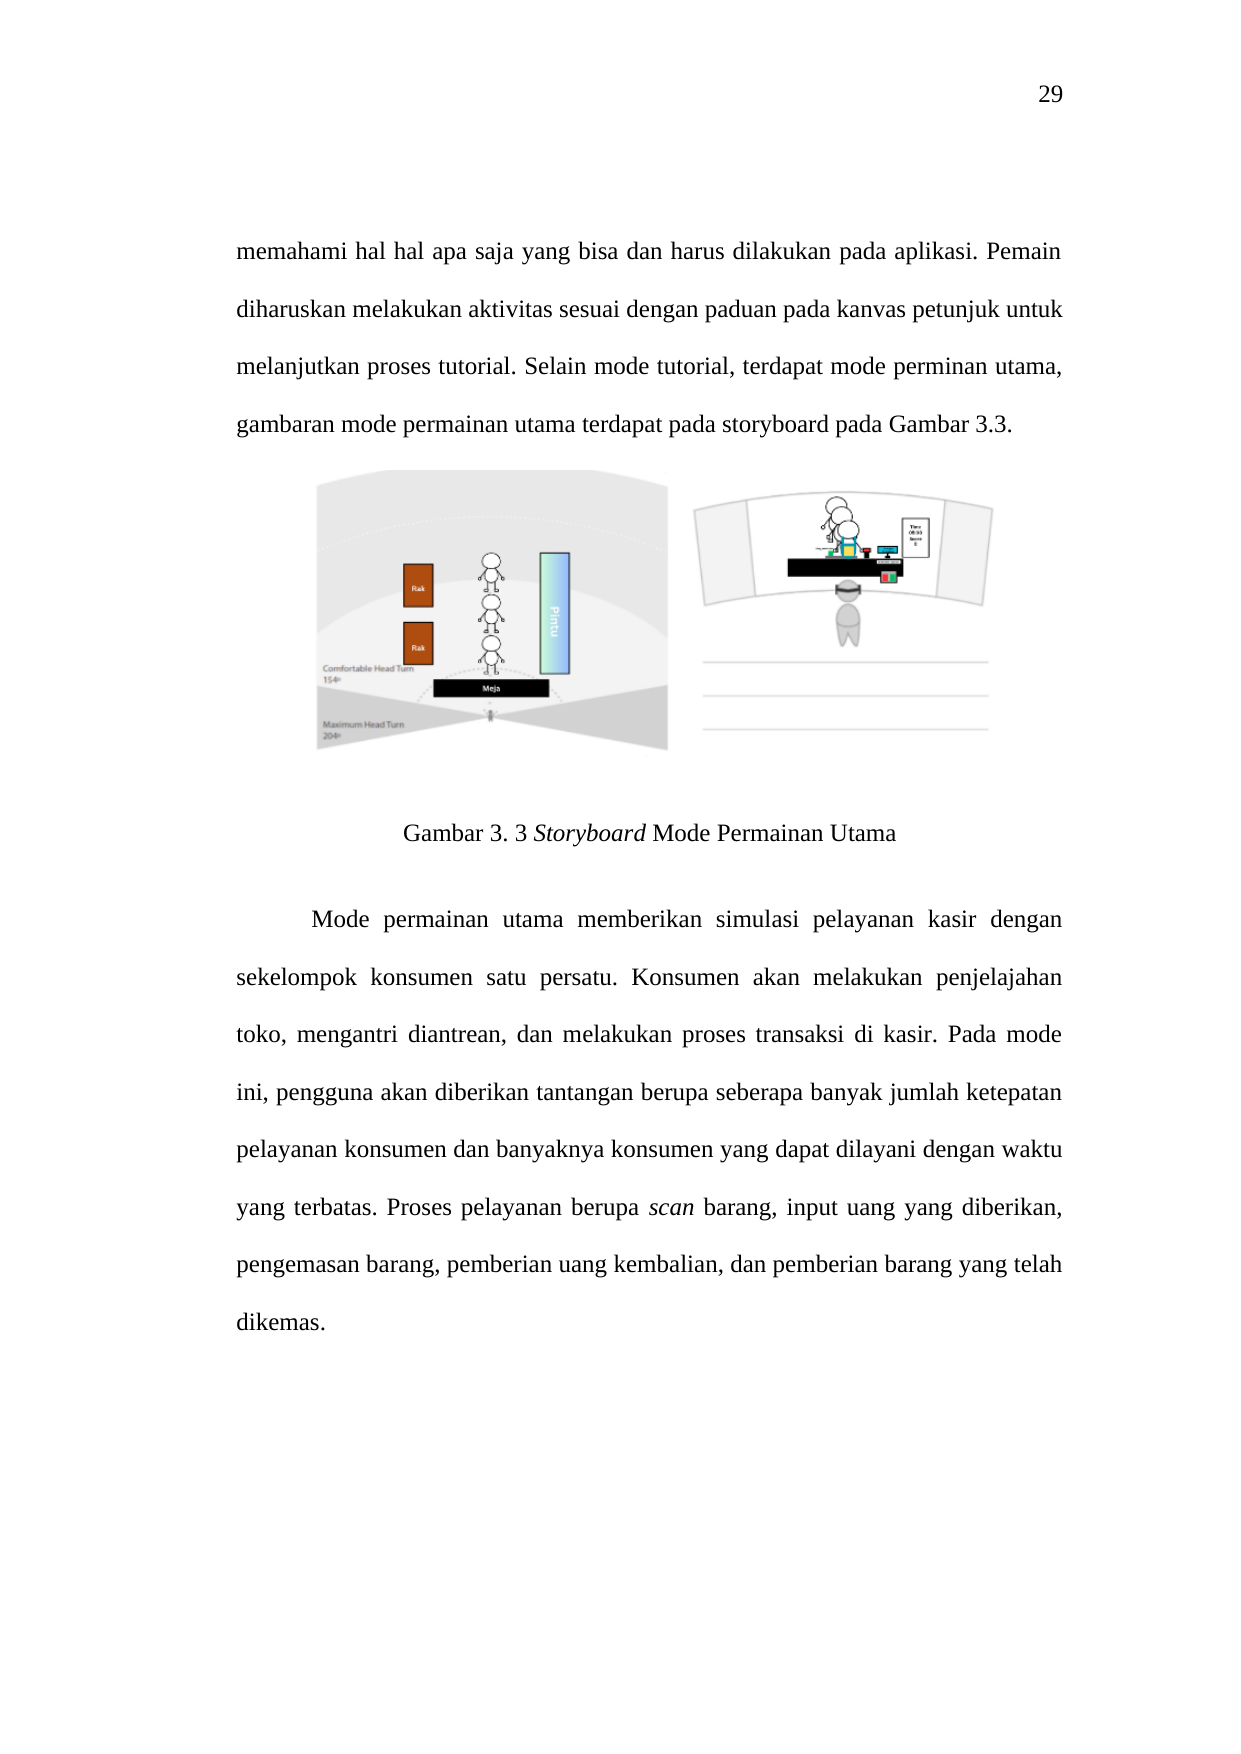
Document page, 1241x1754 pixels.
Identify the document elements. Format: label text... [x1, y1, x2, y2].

text Gambar 3. Storyboard Mode Permainan Utama [236, 818, 1063, 846]
picture [311, 470, 1043, 785]
text Mode permainan utama memberikan simulasi pelayanan kasir dengan sekelompok konsumen satu persatu. Konsumen akan melakukan penjelajahan toko, mengantri diantrean, dan melakukan proses transaksi di kasir. Pada mode ini, pengguna akan diberikan tantangan berupa seberapa banyak jumlah ketepatan pelayanan konsumen dan banyaknya konsumen yang dapat dilayani dengan waktu yang terbatas. Proses pelayanan berupa scan barang, input uang yang diberikan, pengemasan barang, pemberian uang kembalian, dan pemberian barang yang telah dikemas. [236, 904, 1063, 1336]
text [236, 236, 1063, 437]
